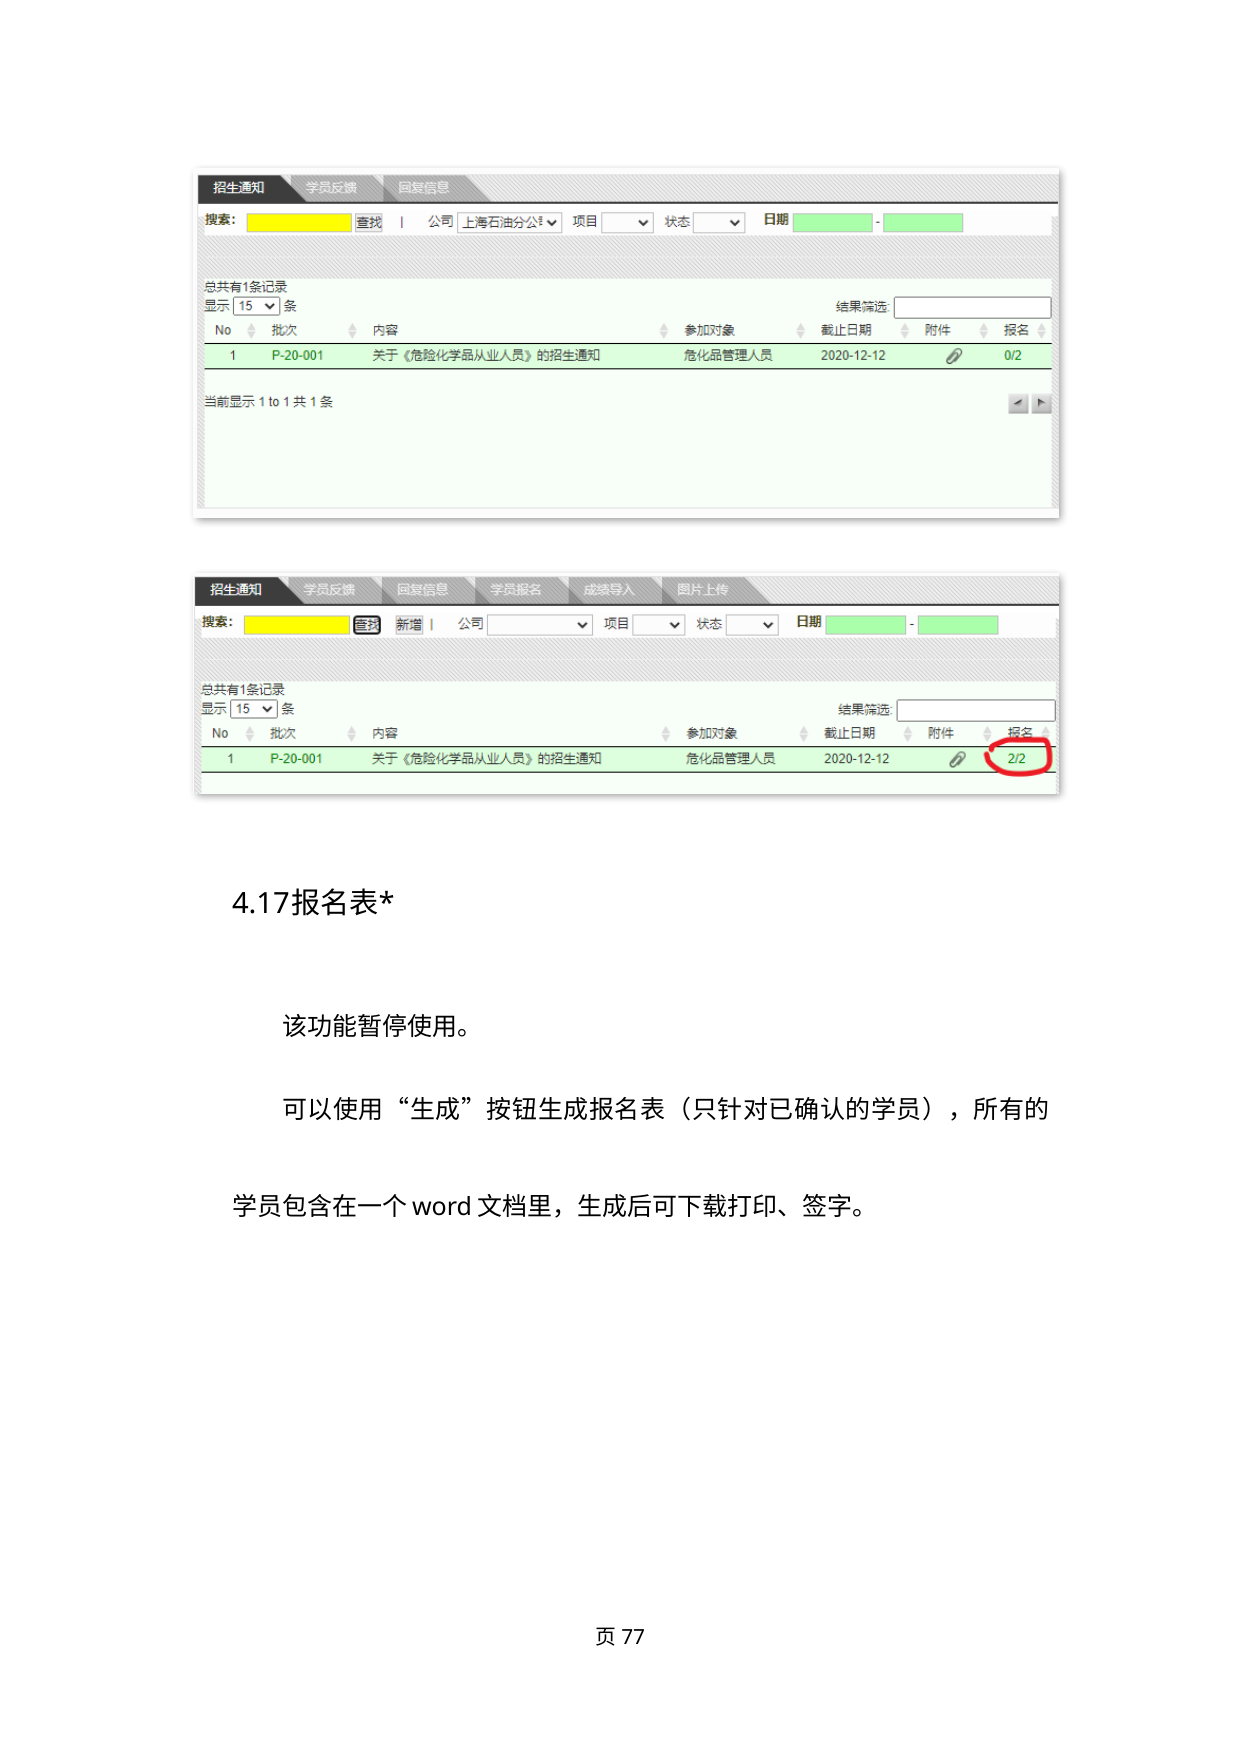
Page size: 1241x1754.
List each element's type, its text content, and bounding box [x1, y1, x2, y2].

list 该功能暂停使用。 [232, 992, 1053, 1057]
list 可以使用“生成”按钮生成报名表（只针对已确认的学员），所有的学员包含在一个word文档里，生成后可下载打印、签字。 [232, 1075, 1053, 1237]
picture [193, 168, 1059, 518]
picture [193, 573, 1059, 794]
subtitle 报名表* [232, 869, 1053, 934]
